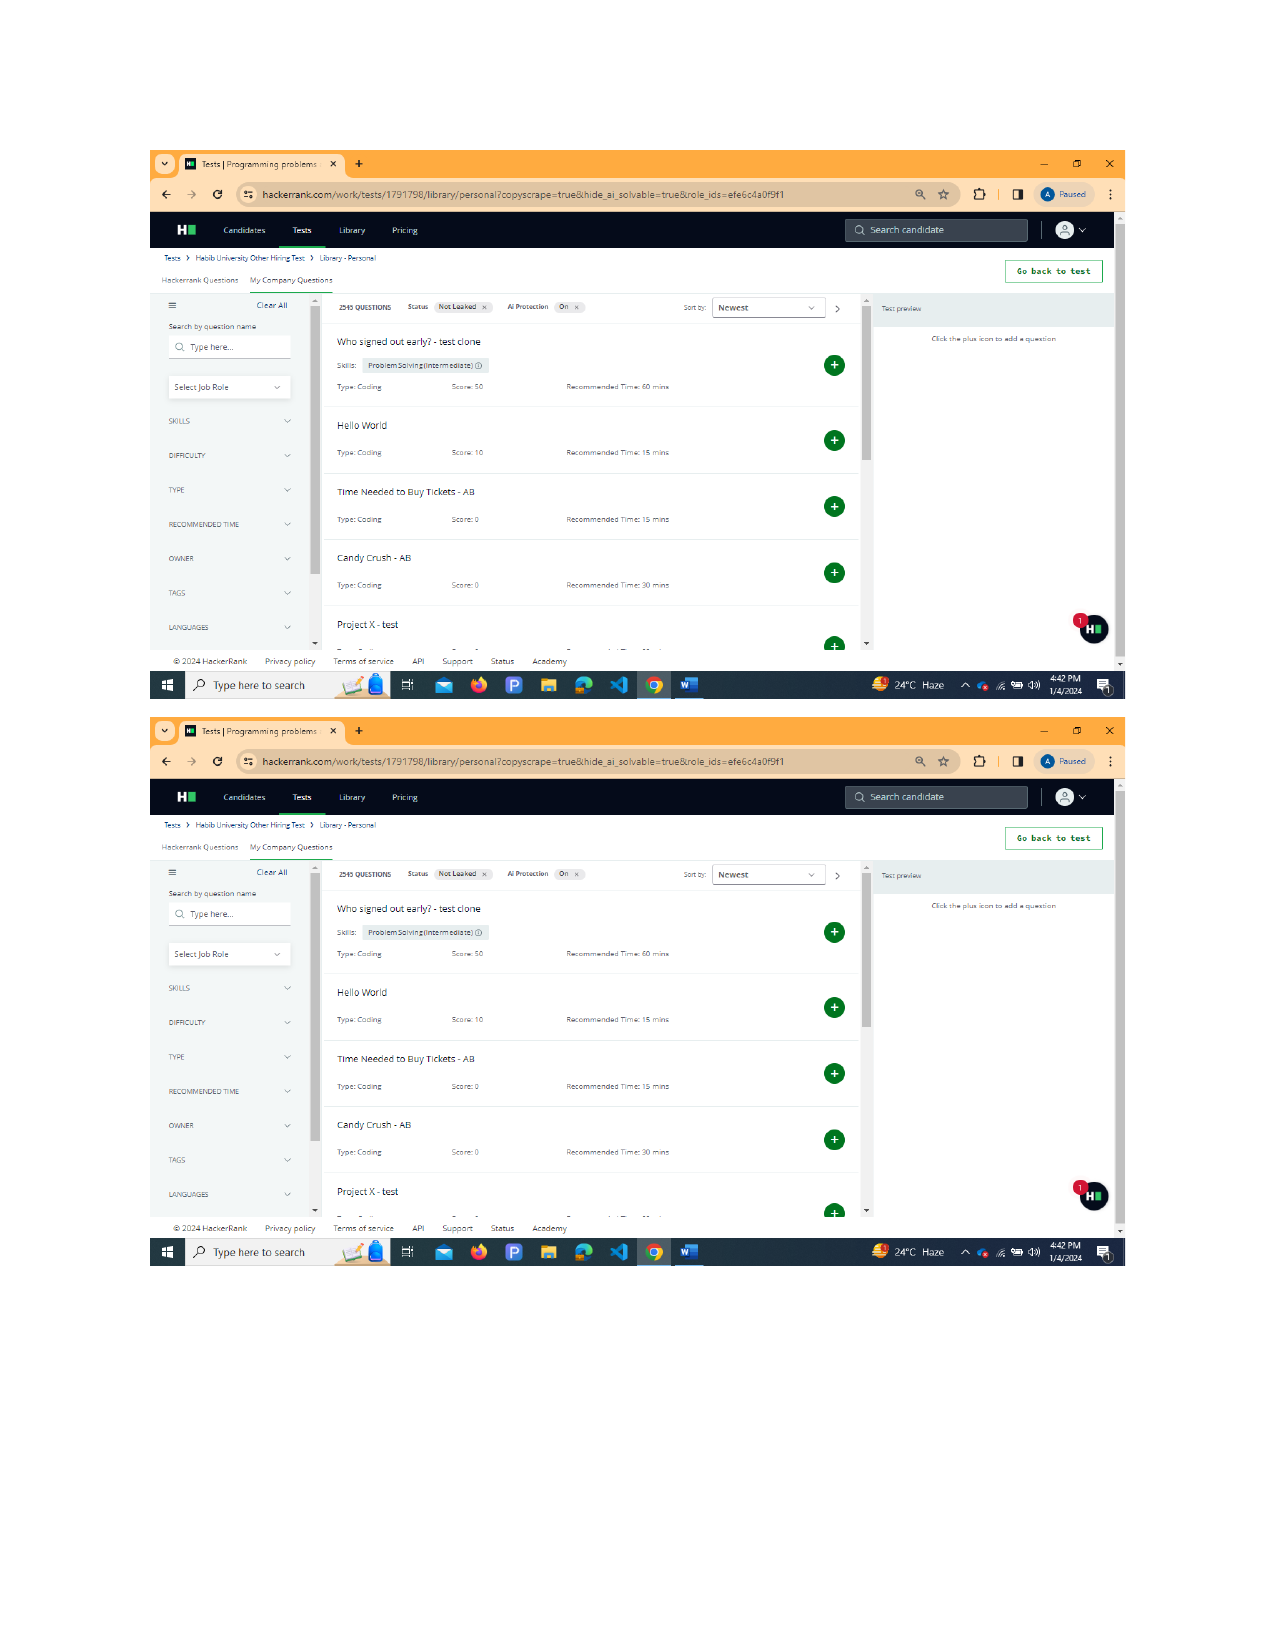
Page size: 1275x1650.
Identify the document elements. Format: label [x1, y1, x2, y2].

picture [150, 717, 1125, 1266]
picture [150, 150, 1125, 699]
